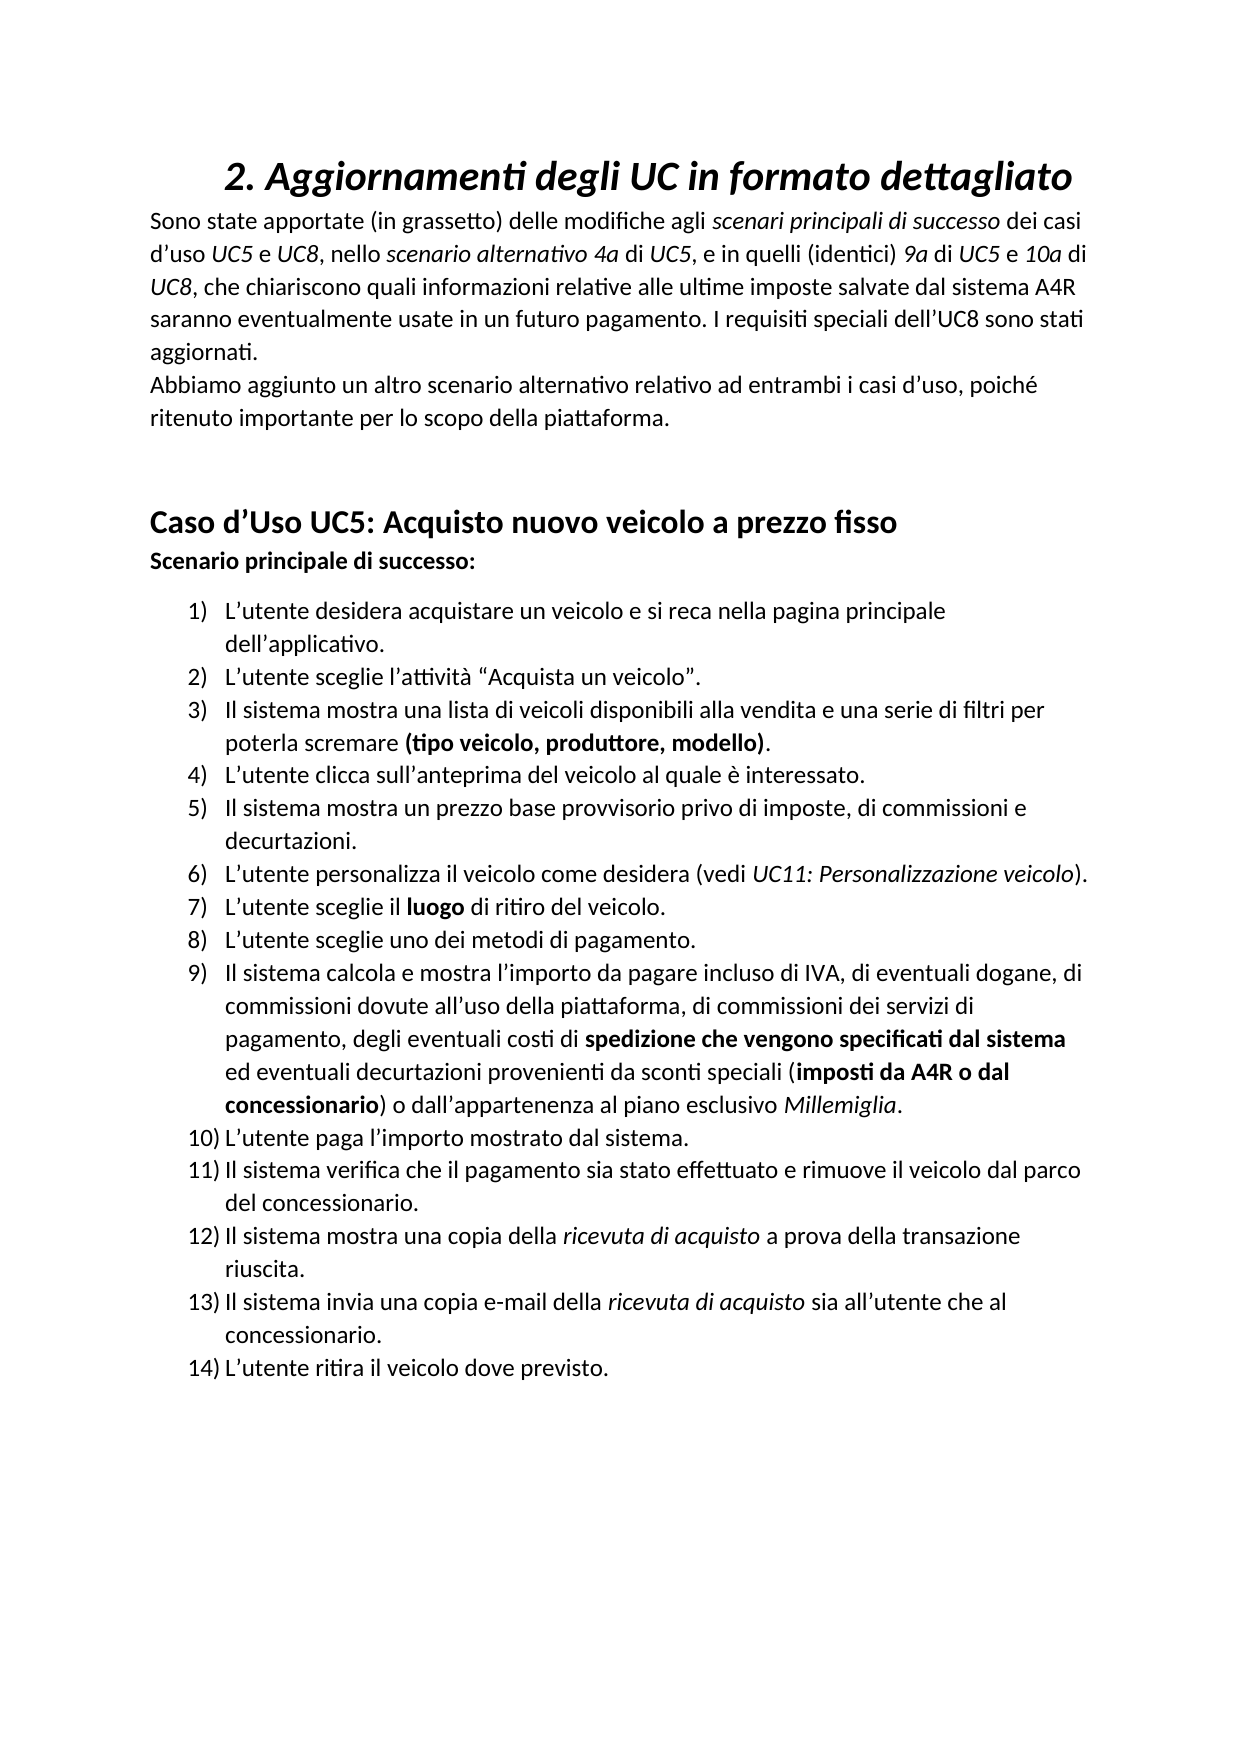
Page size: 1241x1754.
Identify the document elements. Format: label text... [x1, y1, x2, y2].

list Il sistema mostra una lista di veicoli disponibili alla vendita e una serie di filtri per poterla scremare (tipo veicolo, produttore, modello). [187, 694, 1090, 757]
list L’utente sceglie il luogo di ritiro del veicolo. [187, 891, 1090, 922]
list L’utente sceglie uno dei metodi di pagamento. [187, 924, 1090, 955]
list L’utente desidera acquistare un veicolo e si reca nella pagina principale dell’applicativo. [187, 595, 1090, 658]
list L’utente ritira il veicolo dove previsto. [187, 1352, 1090, 1383]
list Il sistema verifica che il pagamento sia stato effettuato e rimuove il veicolo dal parco del concessionario. [187, 1155, 1090, 1218]
list Il sistema calcola e mostra l’importo da pagare incluso di IVA, di eventuali dogane, di commissioni dovute all’uso della piattaforma, di commissioni dei servizi di pagamento, degli eventuali costi di spedizione che vengono specificati dal sistema ed eventuali decurtazioni provenienti da sconti speciali (imposti da A4R o dal concessionario) o dall’appartenenza al piano esclusivo Millemiglia. [187, 957, 1090, 1119]
list L’utente sceglie l’attività “Acquista un veicolo”. [187, 661, 1090, 691]
list Il sistema mostra un prezzo base provvisorio privo di imposte, di commissioni e decurtazioni. [187, 793, 1090, 856]
list Il sistema invia una copia e-mail della ricevuta di acquisto sia all’utente che al concessionario. [187, 1286, 1090, 1350]
subtitle 2. Aggiornamenti degli UC in formato dettagliato [150, 150, 1090, 201]
list L’utente paga l’importo mostrato dal sistema. [187, 1122, 1090, 1152]
text Sono state apportate (in grassetto) delle modifiche agli scenari principali di successo dei casi d’uso UC5 e UC8, nello scenario alternativo 4a di UC5, e in quelli (identici) 9a di UC5 e 10a di UC8, che chiariscono quali informazioni relative alle ultime imposte salvate dal sistema A4R saranno eventualmente usate in un futuro pagamento. I requisiti speciali dell’UC8 sono stati aggiornati. Abbiamo aggiunto un altro scenario alternativo relativo ad entrambi i casi d’uso, poiché ritenuto importante per lo scopo della piattaforma. [150, 205, 1090, 433]
list L’utente clicca sull’anteprima del veicolo al quale è interessato. [187, 760, 1090, 790]
text Scenario principale di successo: [150, 546, 1090, 576]
list L’utente personalizza il veicolo come desidera (vedi UC11: Personalizzazione veicolo). [187, 858, 1090, 889]
subtitle Caso d’Uso UC5: Acquisto nuovo veicolo a prezzo fisso [150, 502, 1090, 542]
list Il sistema mostra una copia della ricevuta di acquisto a prova della transazione riuscita. [187, 1221, 1090, 1284]
